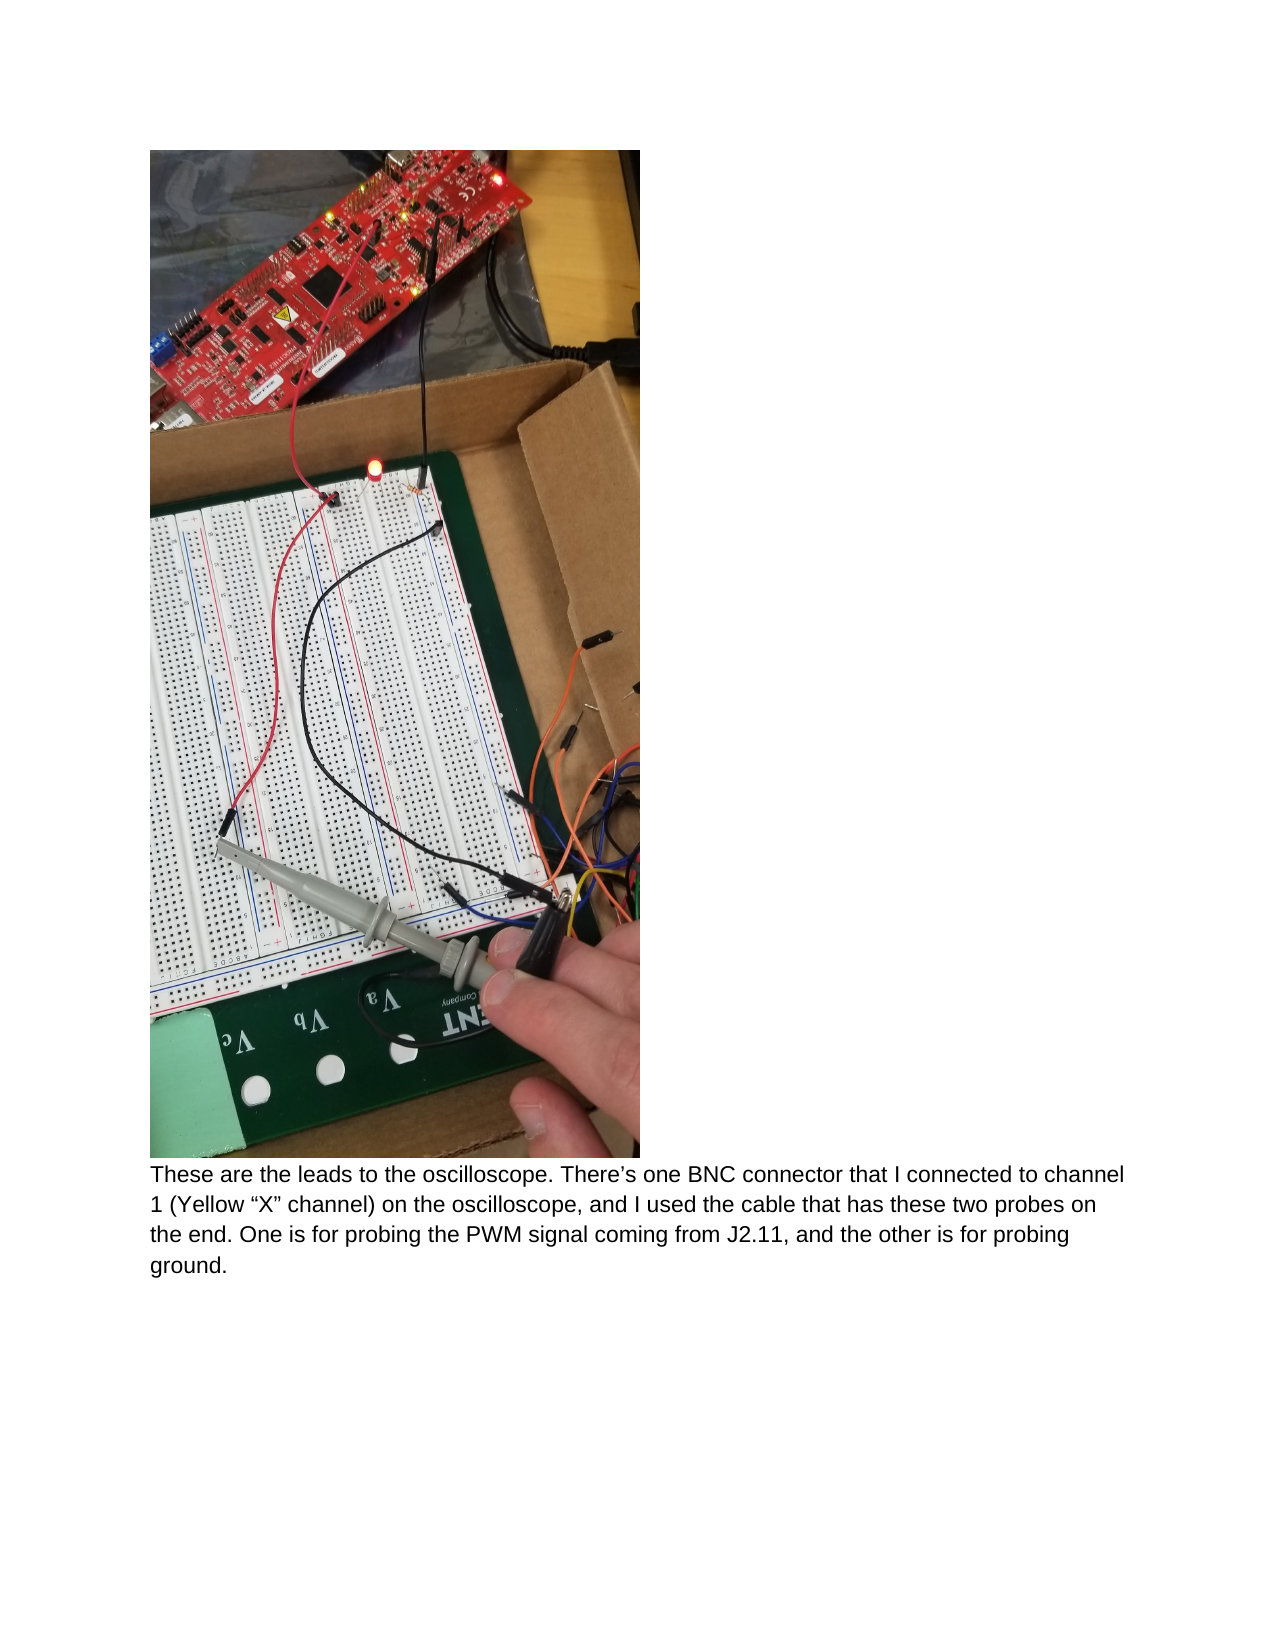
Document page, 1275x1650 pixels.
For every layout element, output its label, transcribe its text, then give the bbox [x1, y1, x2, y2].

text These are the leads to the oscilloscope. There’s one BNC connector that I connected to channel 1 (Yellow “X” channel) on the oscilloscope, and I used the cable that has these two probes on the end. One is for probing the PWM signal coming from J2.11, and the other is for probing ground. [150, 1161, 1125, 1278]
picture [150, 150, 640, 1158]
